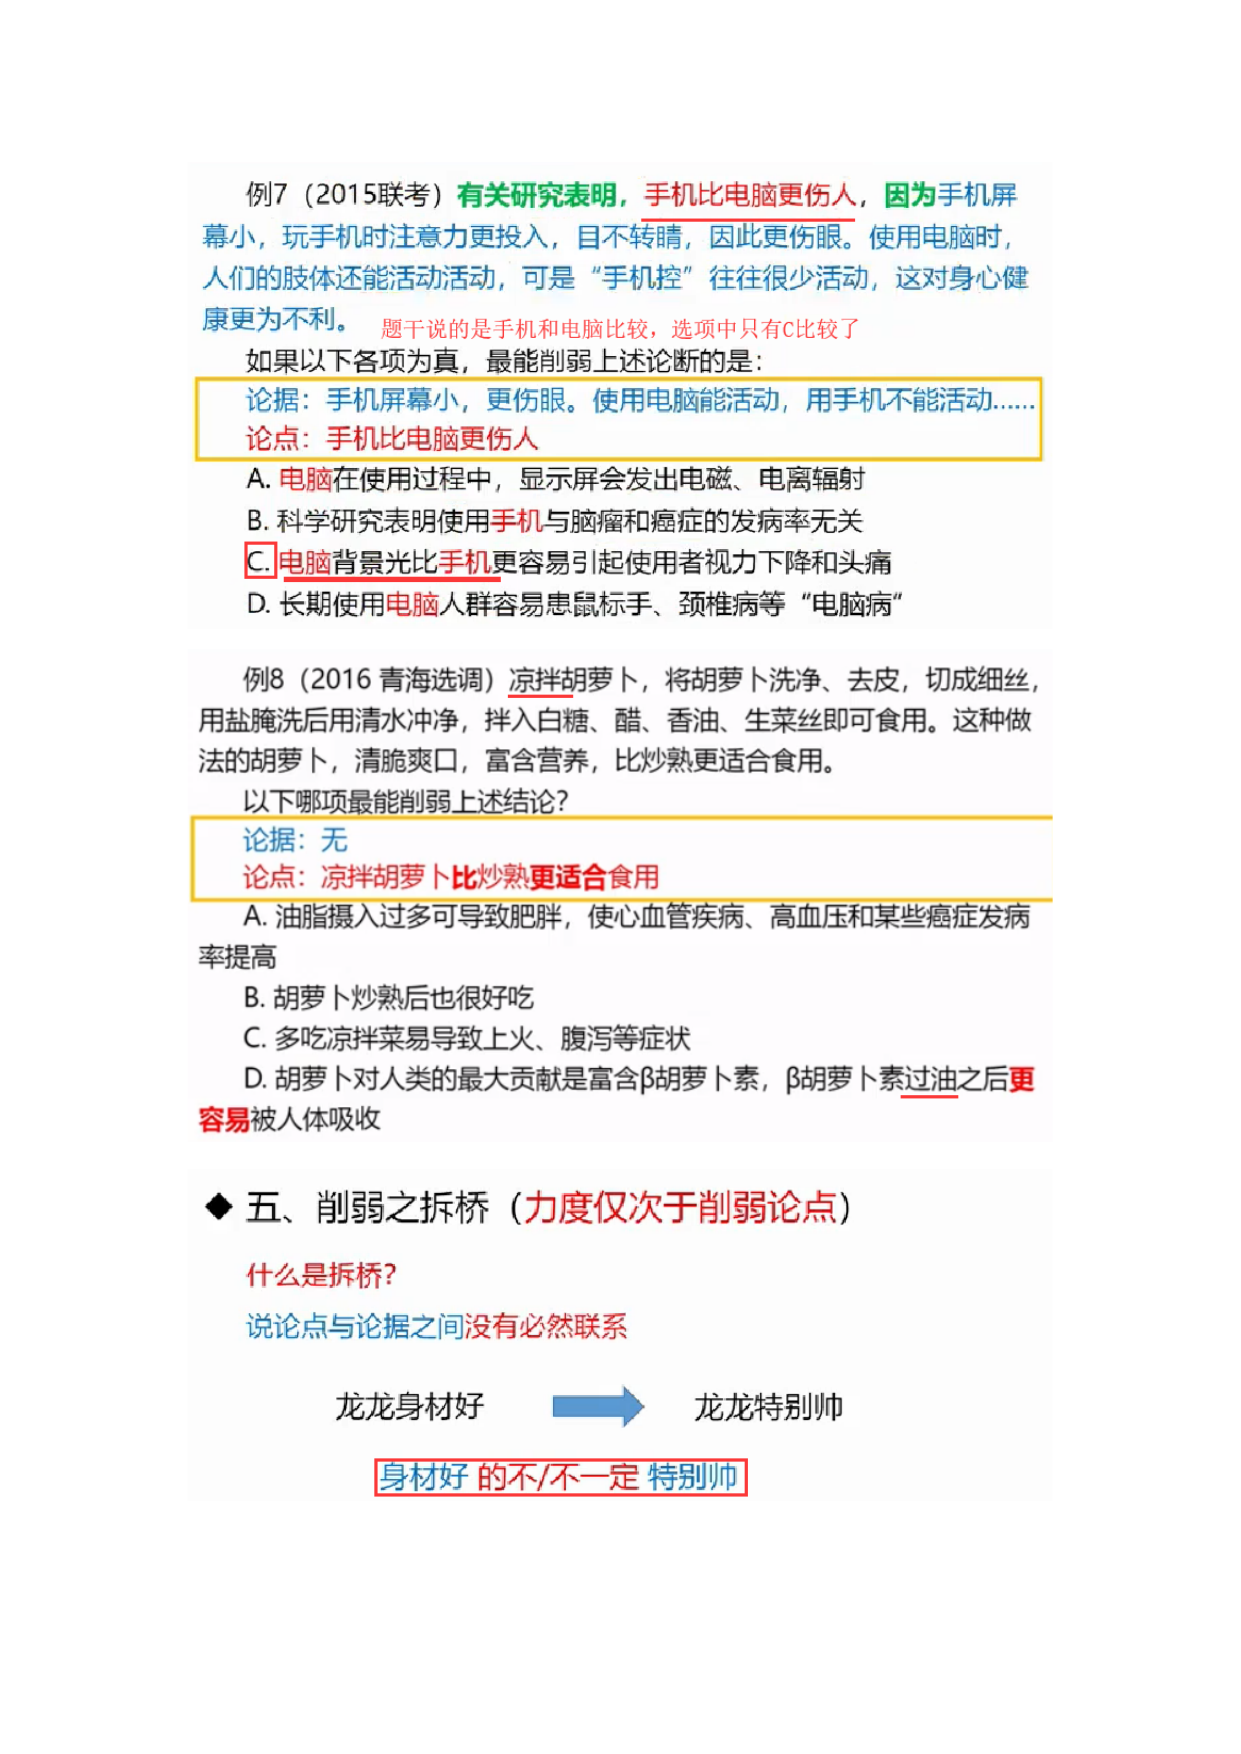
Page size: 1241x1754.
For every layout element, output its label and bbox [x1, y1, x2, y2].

picture [187, 162, 1053, 629]
picture [187, 1169, 1053, 1501]
picture [187, 649, 1053, 1142]
